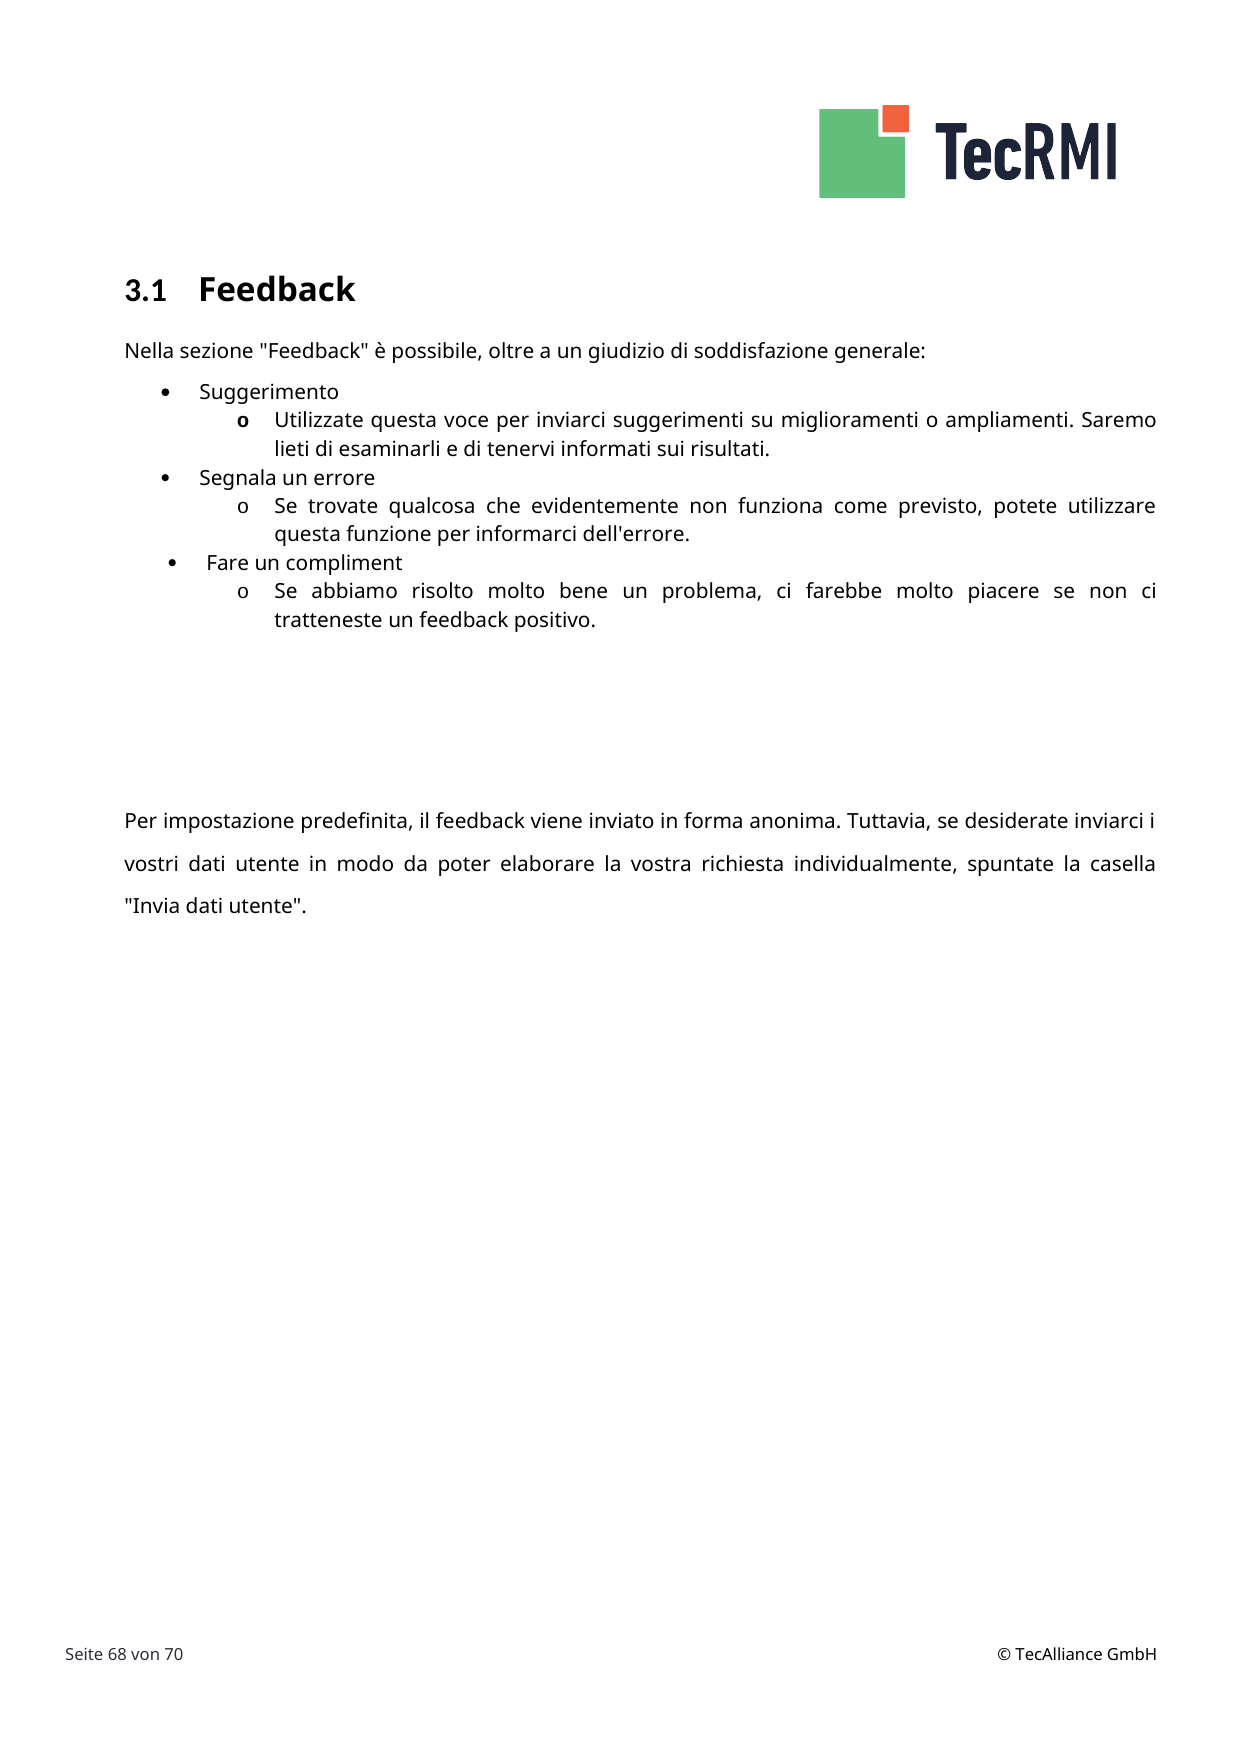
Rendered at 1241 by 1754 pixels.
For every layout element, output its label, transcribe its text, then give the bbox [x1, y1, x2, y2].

subtitle Feedback [124, 266, 1157, 311]
list Segnala un errore [162, 463, 1157, 491]
list Se abbiamo risolto molto bene un problema, ci farebbe molto piacere se non ci tratteneste un feedback positivo. [237, 576, 1157, 633]
picture [819, 105, 1116, 198]
text Per impostazione predefinita, il feedback viene inviato in forma anonima. Tuttavia, se desiderate inviarci i vostri dati utente in modo da poter elaborare la vostra richiesta individualmente, spuntate la casella "Invia dati utente". [124, 806, 1157, 920]
list Fare un compliment [168, 548, 1157, 576]
list Utilizzate questa voce per inviarci suggerimenti su miglioramenti o ampliamenti. Saremo lieti di esaminarli e di tenervi informati sui risultati. [237, 406, 1157, 463]
list Se trovate qualcosa che evidentemente non funziona come previsto, potete utilizzare questa funzione per informarci dell'errore. [237, 491, 1157, 548]
list Suggerimento [162, 377, 1157, 406]
text Nella sezione "Feedback" è possibile, oltre a un giudizio di soddisfazione generale: [124, 336, 1157, 365]
